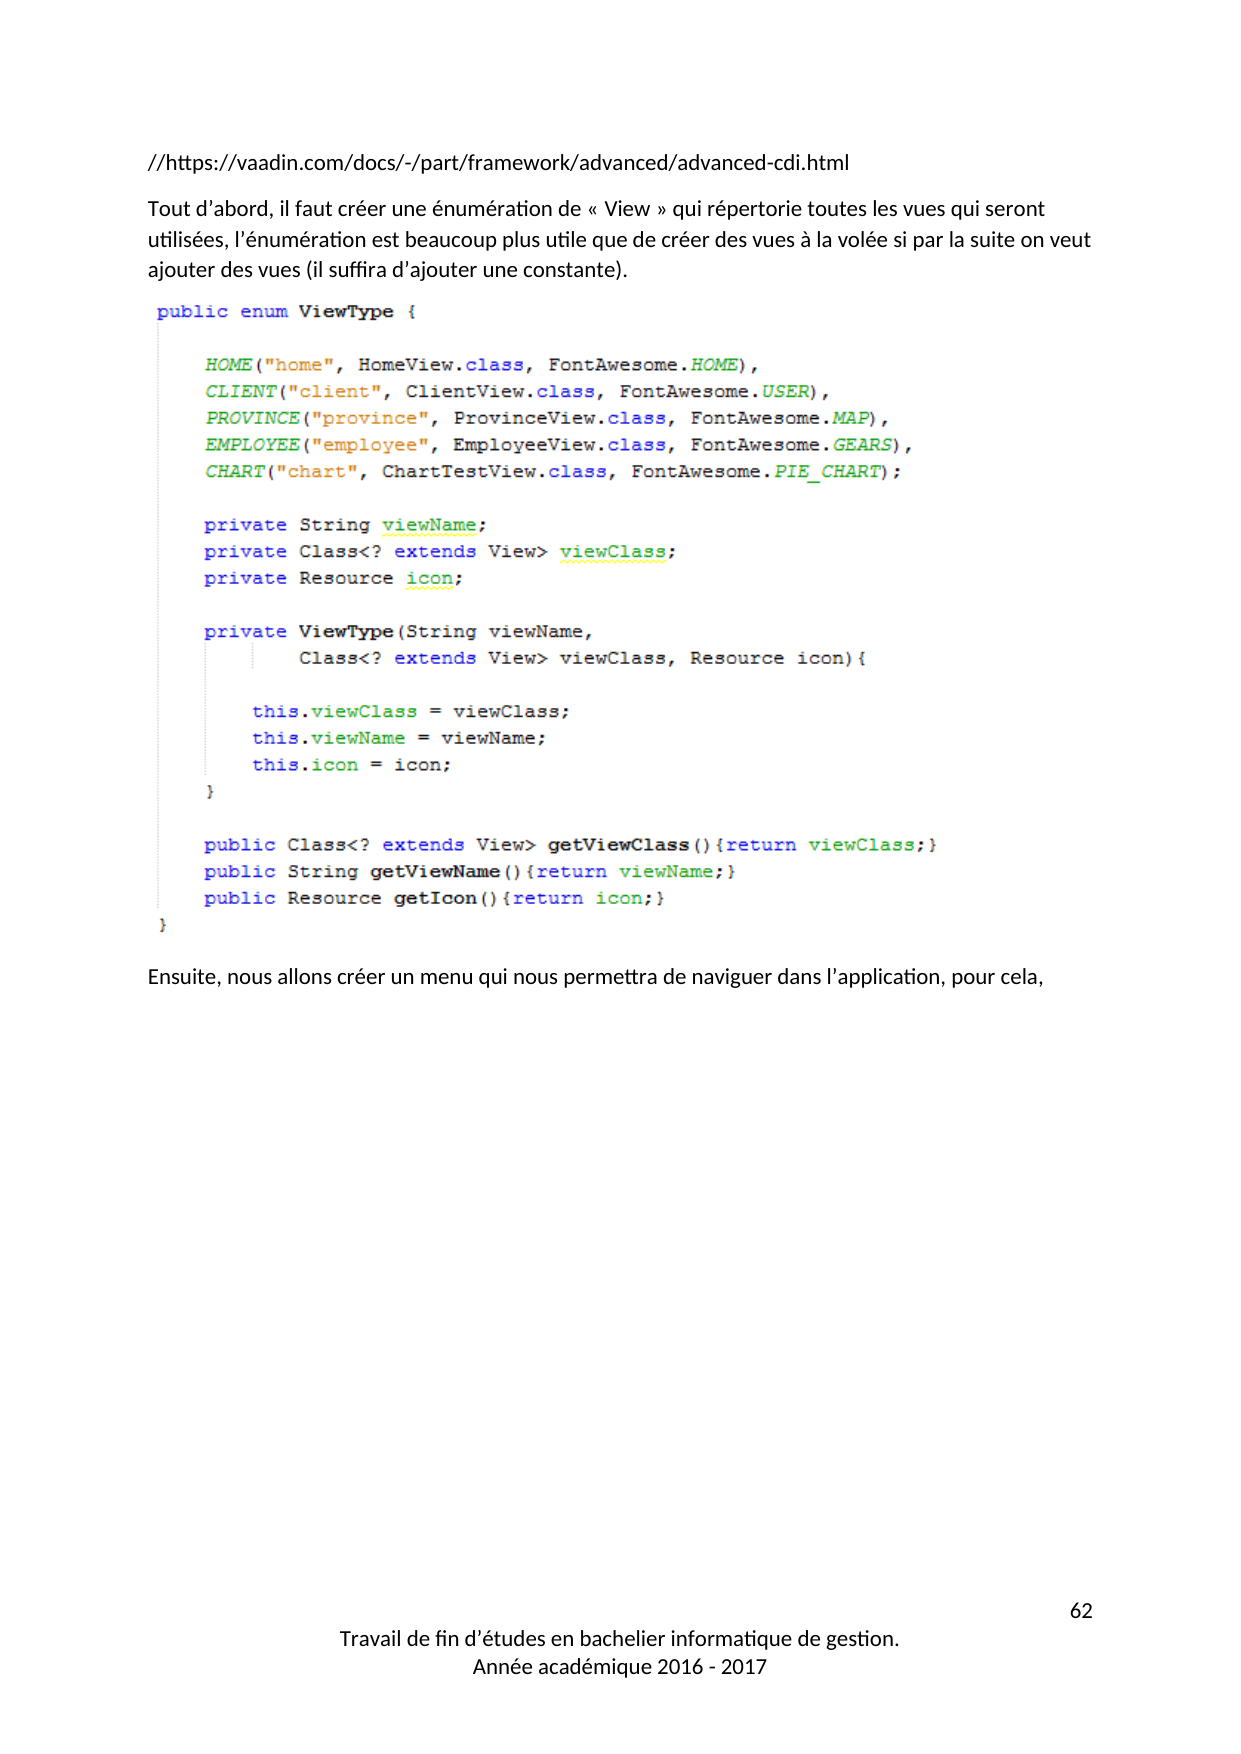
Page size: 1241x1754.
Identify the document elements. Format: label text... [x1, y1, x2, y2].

text Ensuite, nous allons créer un menu qui nous permettra de naviguer dans l’application, pour cela, [148, 962, 1093, 991]
text Tout d’abord, il faut créer une énumération de « View » qui répertorie toutes les vues qui seront utilisées, l’énumération est beaucoup plus utile que de créer des vues à la volée si par la suite on veut ajouter des vues (il suffira d’ajouter une constante). [148, 194, 1093, 283]
text //https://vaadin.com/docs/-/part/framework/advanced/advanced-cdi.html [148, 148, 1093, 176]
picture [147, 301, 1093, 944]
